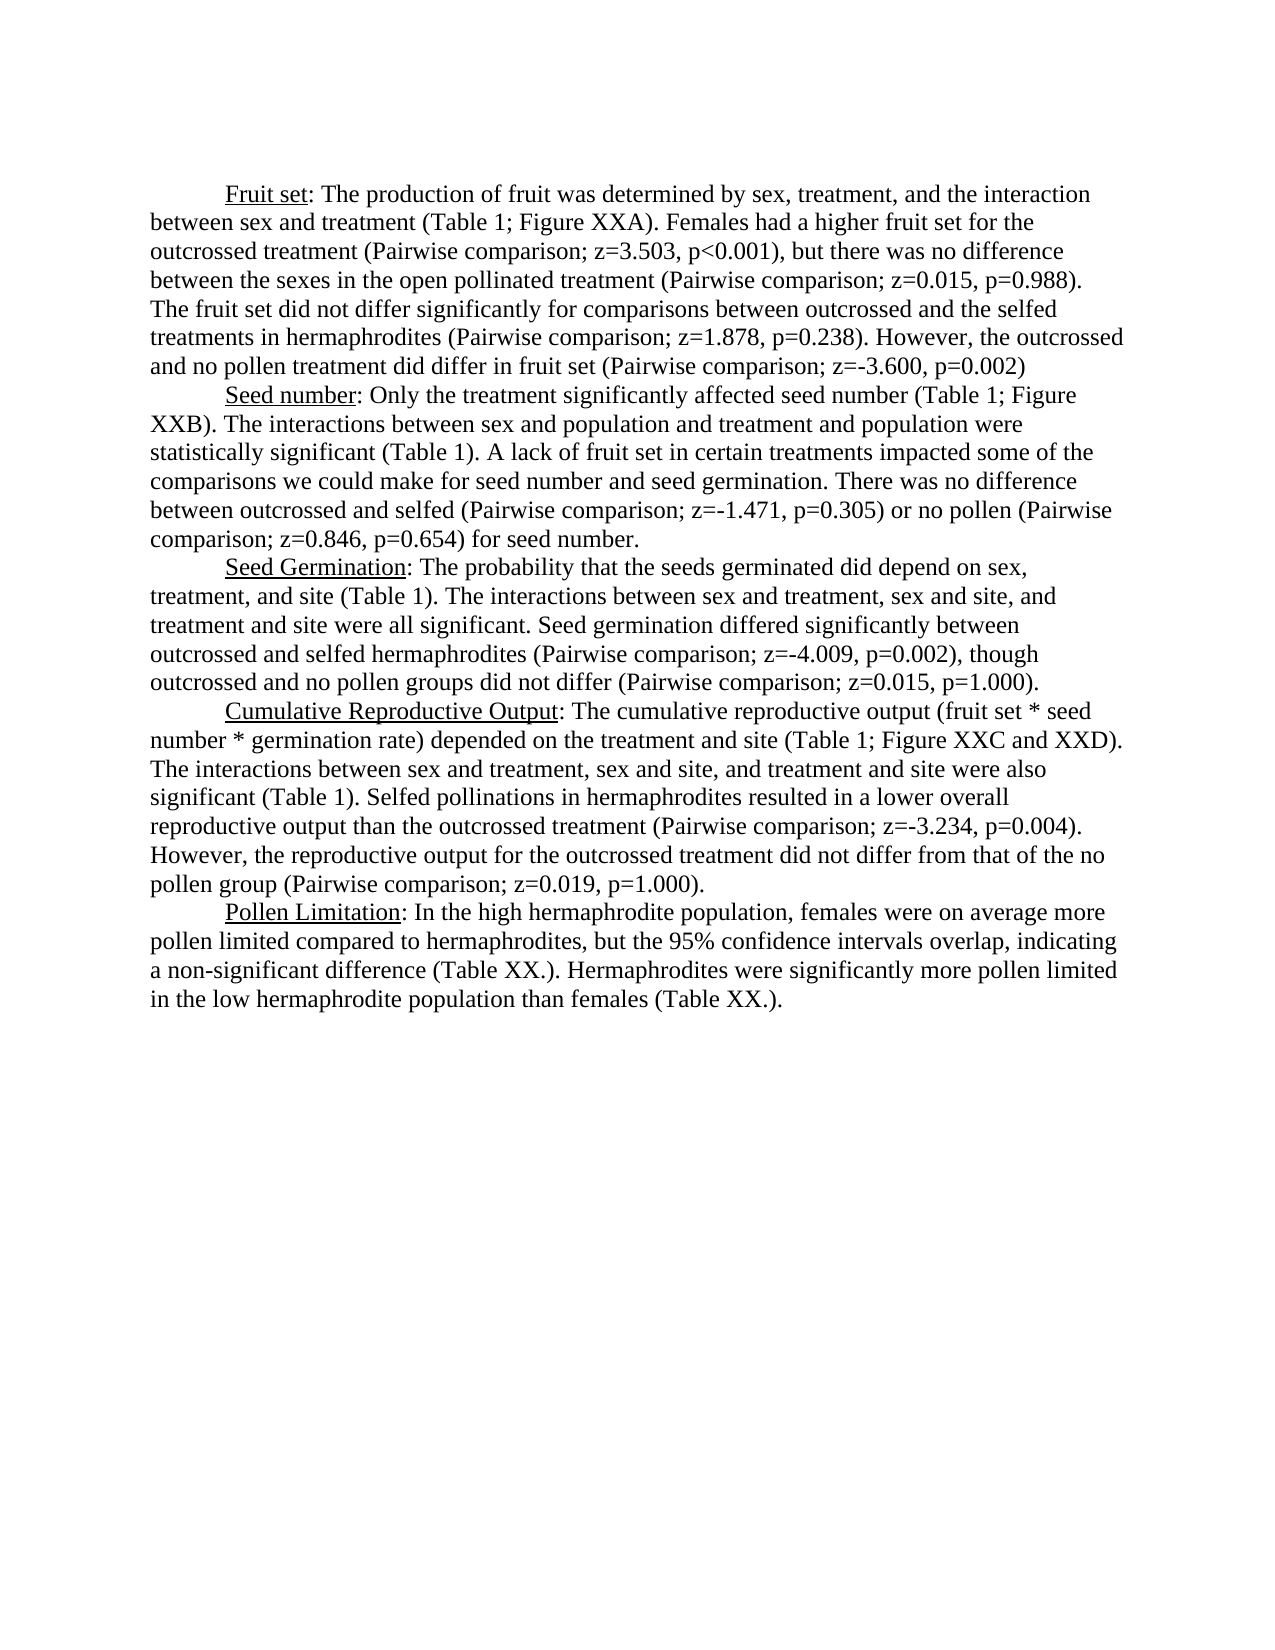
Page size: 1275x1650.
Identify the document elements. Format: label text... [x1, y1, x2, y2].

text Pollen Limitation: In the high hermaphrodite population, females were on average more pollen limited compared to hermaphrodites, but the 95% confidence intervals overlap, indicating a non-significant difference (Table XX.). Hermaphrodites were significantly more pollen limited in the low hermaphrodite population than females (Table XX.). [150, 897, 1125, 1012]
text Fruit set: The production of fruit was determined by sex, treatment, and the interaction between sex and treatment (Table 1; Figure XXA). Females had a higher fruit set for the outcrossed treatment (Pairwise comparison; z=3.503, p<0.001), but there was no difference between the sexes in the open pollinated treatment (Pairwise comparison; z=0.015, p=0.988). The fruit set did not differ significantly for comparisons between outcrossed and the selfed treatments in hermaphrodites (Pairwise comparison; z=1.878, p=0.238). However, the outcrossed and no pollen treatment did differ in fruit set (Pairwise comparison; z=-3.600, p=0.002) [150, 179, 1125, 380]
text Seed number: Only the treatment significantly affected seed number (Table 1; Figure XXB). The interactions between sex and population and treatment and population were statistically significant (Table 1). A lack of fruit set in certain treatments impacted some of the comparisons we could make for seed number and seed germination. There was no difference between outcrossed and selfed (Pairwise comparison; z=-1.471, p=0.305) or no pollen (Pairwise comparison; z=0.846, p=0.654) for seed number. [150, 380, 1125, 552]
text Cumulative Reproductive Output: The cumulative reproductive output (fruit set * seed number * germination rate) depended on the treatment and site (Table 1; Figure XXC and XXD). The interactions between sex and treatment, sex and site, and treatment and site were also significant (Table 1). Selfed pollinations in hermaphrodites resulted in a lower overall reproductive output than the outcrossed treatment (Pairwise comparison; z=-3.234, p=0.004). However, the reproductive output for the outcrossed treatment did not differ from that of the no pollen group (Pairwise comparison; z=0.019, p=1.000). [150, 696, 1125, 897]
text Seed Germination: The probability that the seeds germinated did depend on sex, treatment, and site (Table 1). The interactions between sex and treatment, sex and site, and treatment and site were all significant. Seed germination differed significantly between outcrossed and selfed hermaphrodites (Pairwise comparison; z=-4.009, p=0.002), though outcrossed and no pollen groups did not differ (Pairwise comparison; z=0.015, p=1.000). [150, 552, 1125, 696]
